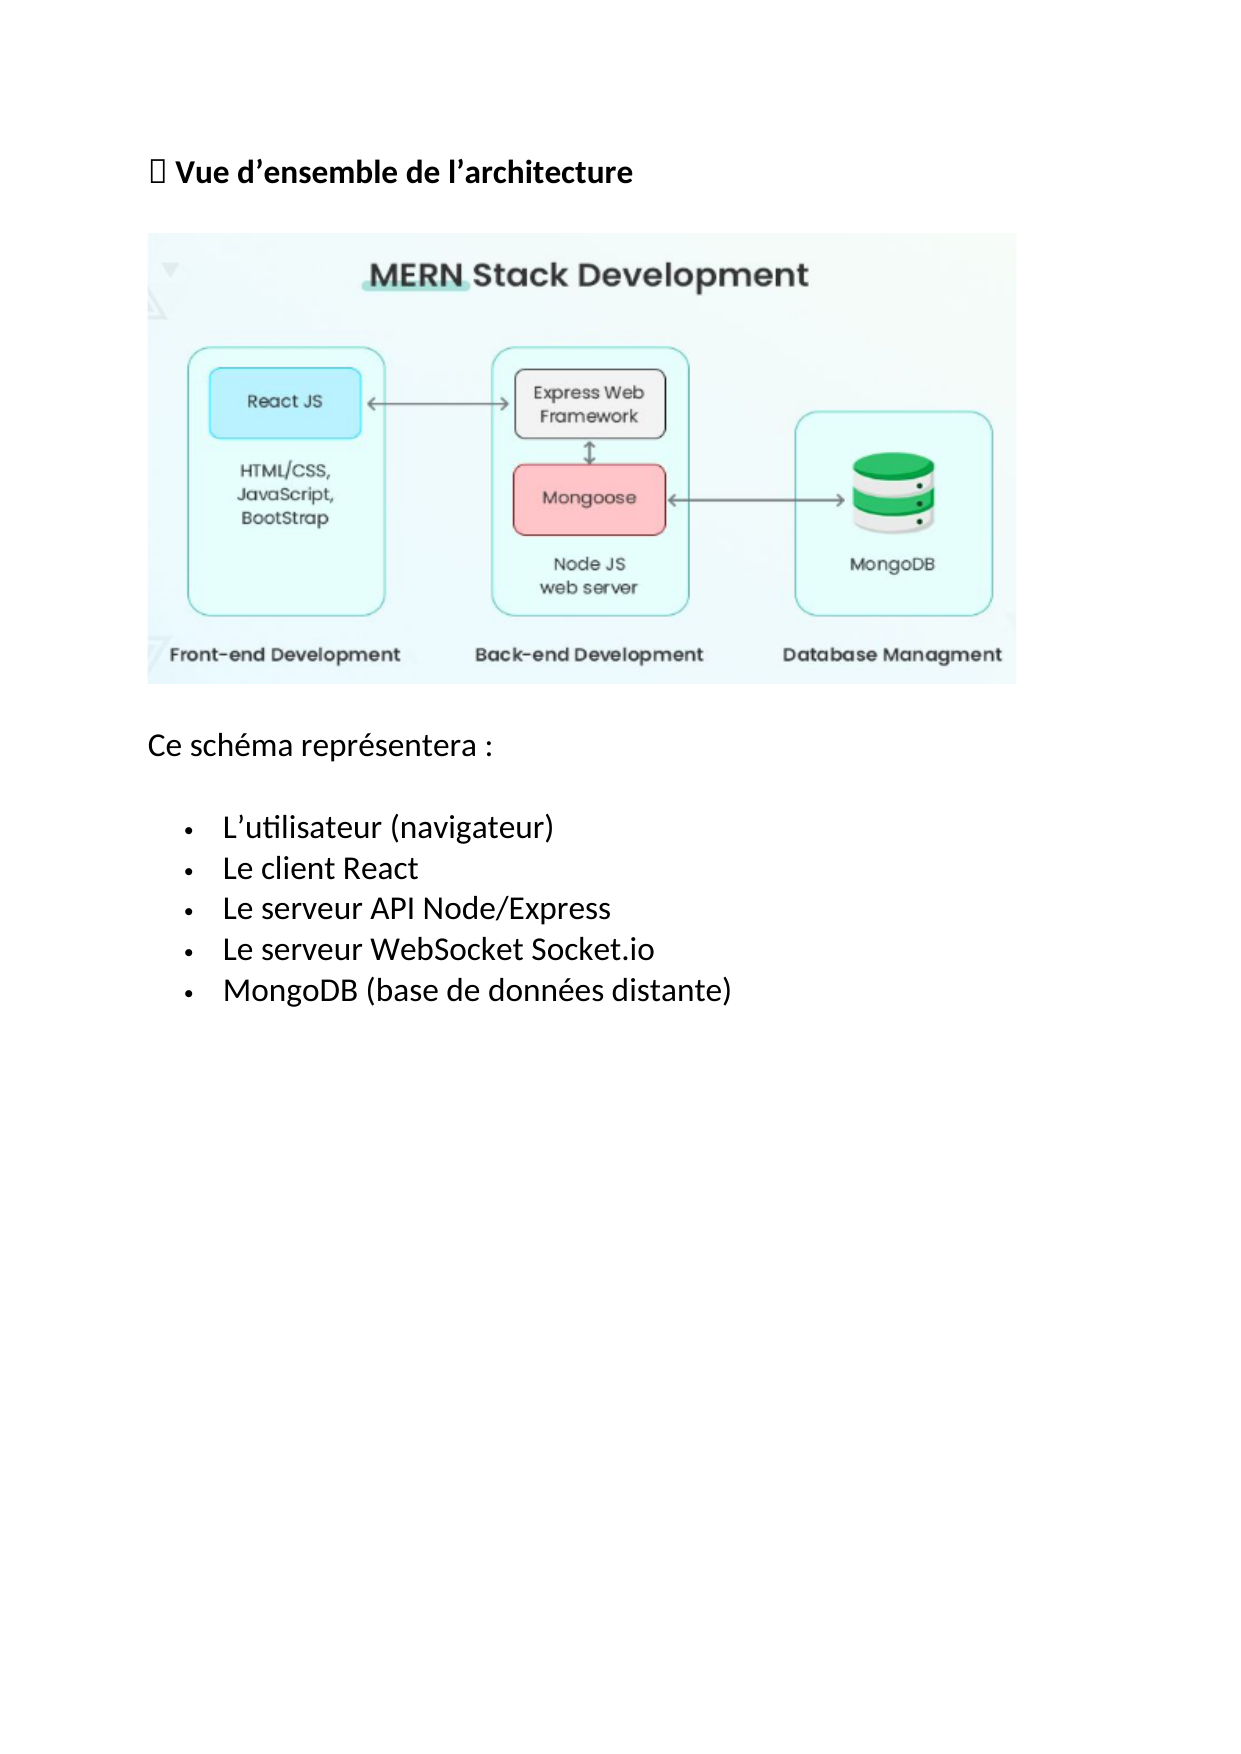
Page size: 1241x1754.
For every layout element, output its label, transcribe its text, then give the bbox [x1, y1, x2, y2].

list Le serveur WebSocket Socket.io [185, 928, 1093, 969]
list Le serveur API Node/Express [185, 887, 1093, 928]
list L’utilisateur (navigateur) [185, 806, 1093, 847]
picture [147, 233, 1017, 684]
list MongoDB (base de données distante) [185, 969, 1093, 1009]
text 🔄 Vue d’ensemble de l’architecture [148, 148, 1093, 193]
text Ce schéma représentera : [148, 724, 1093, 765]
list Le client React [185, 847, 1093, 887]
